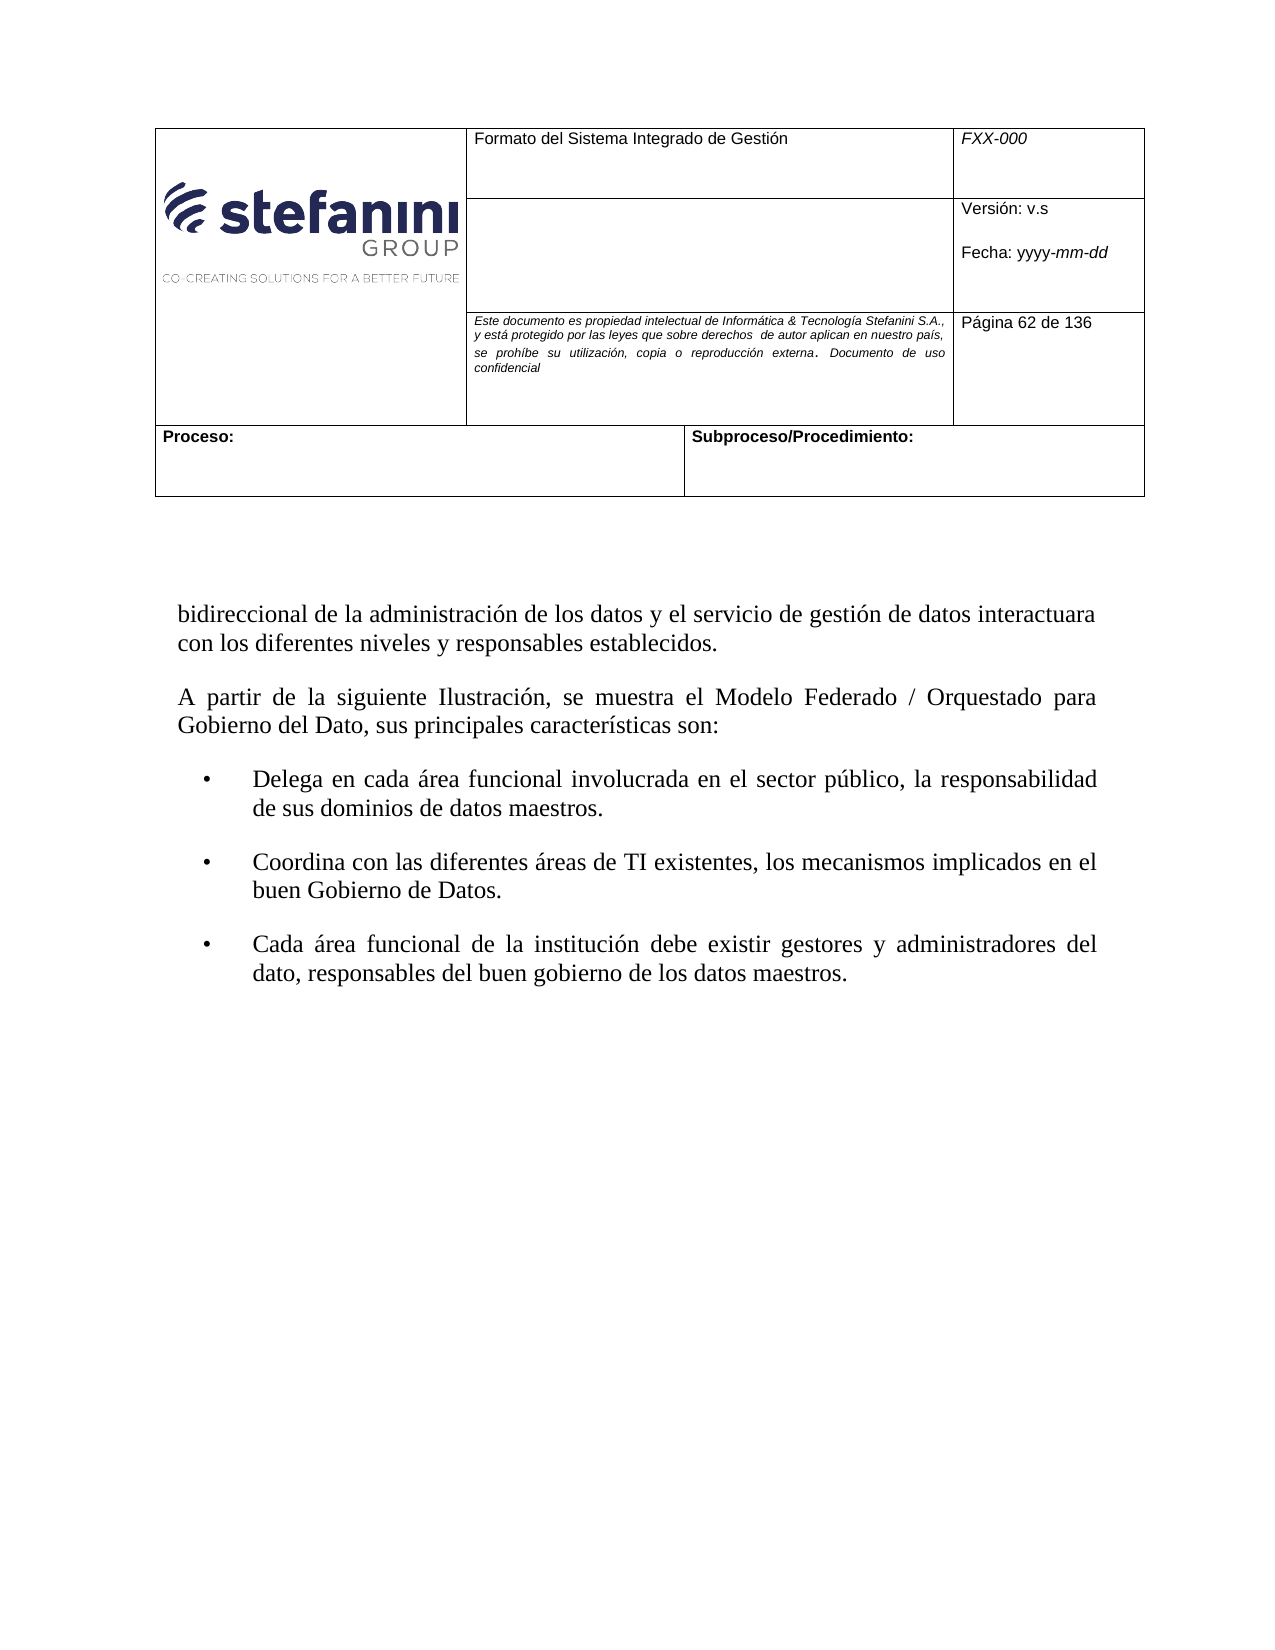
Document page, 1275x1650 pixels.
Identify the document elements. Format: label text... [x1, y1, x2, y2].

picture [162, 182, 460, 286]
text A partir de la siguiente Ilustración, se muestra el Modelo Federado / Orquestado para Gobierno del Dato, sus principales características son: [177, 682, 1098, 739]
list Delega en cada área funcional involucrada en el sector público, la responsabilidad de sus dominios de datos maestros. [202, 764, 1098, 822]
list Cada área funcional de la institución debe existir gestores y administradores del dato, responsables del buen gobierno de los datos maestros. [202, 929, 1098, 987]
text MINTIC propone que las entidades públicas adopten el gobierno del dato desde la perspectiva del Modelo Federado, el cual es detallado en la guía “G.INF.06 Guía Técnica de Información - Gobierno del dato”, según este modelo operativo la responsabilidad de los datos se delega en cada área funcional, se coordina con las áreas de TI y se da gran relevancia a que exista en cada una de estas áreas funcionales los roles de gestor y administrador del dato; al momento de realizar la implementación las actividades se enfocan en: Administración del dato maestro, Arquitectura del dato, Custodia del dato, Calidad del dato, Gestión de la demanda y Aprovisionamiento. En paralelo el flujo bidireccional de la administración de los datos y el servicio de gestión de datos interactuara con los diferentes niveles y responsables establecidos. [177, 599, 1098, 657]
list Coordina con las diferentes áreas de TI existentes, los mecanismos implicados en el buen Gobierno de Datos. [202, 847, 1098, 904]
